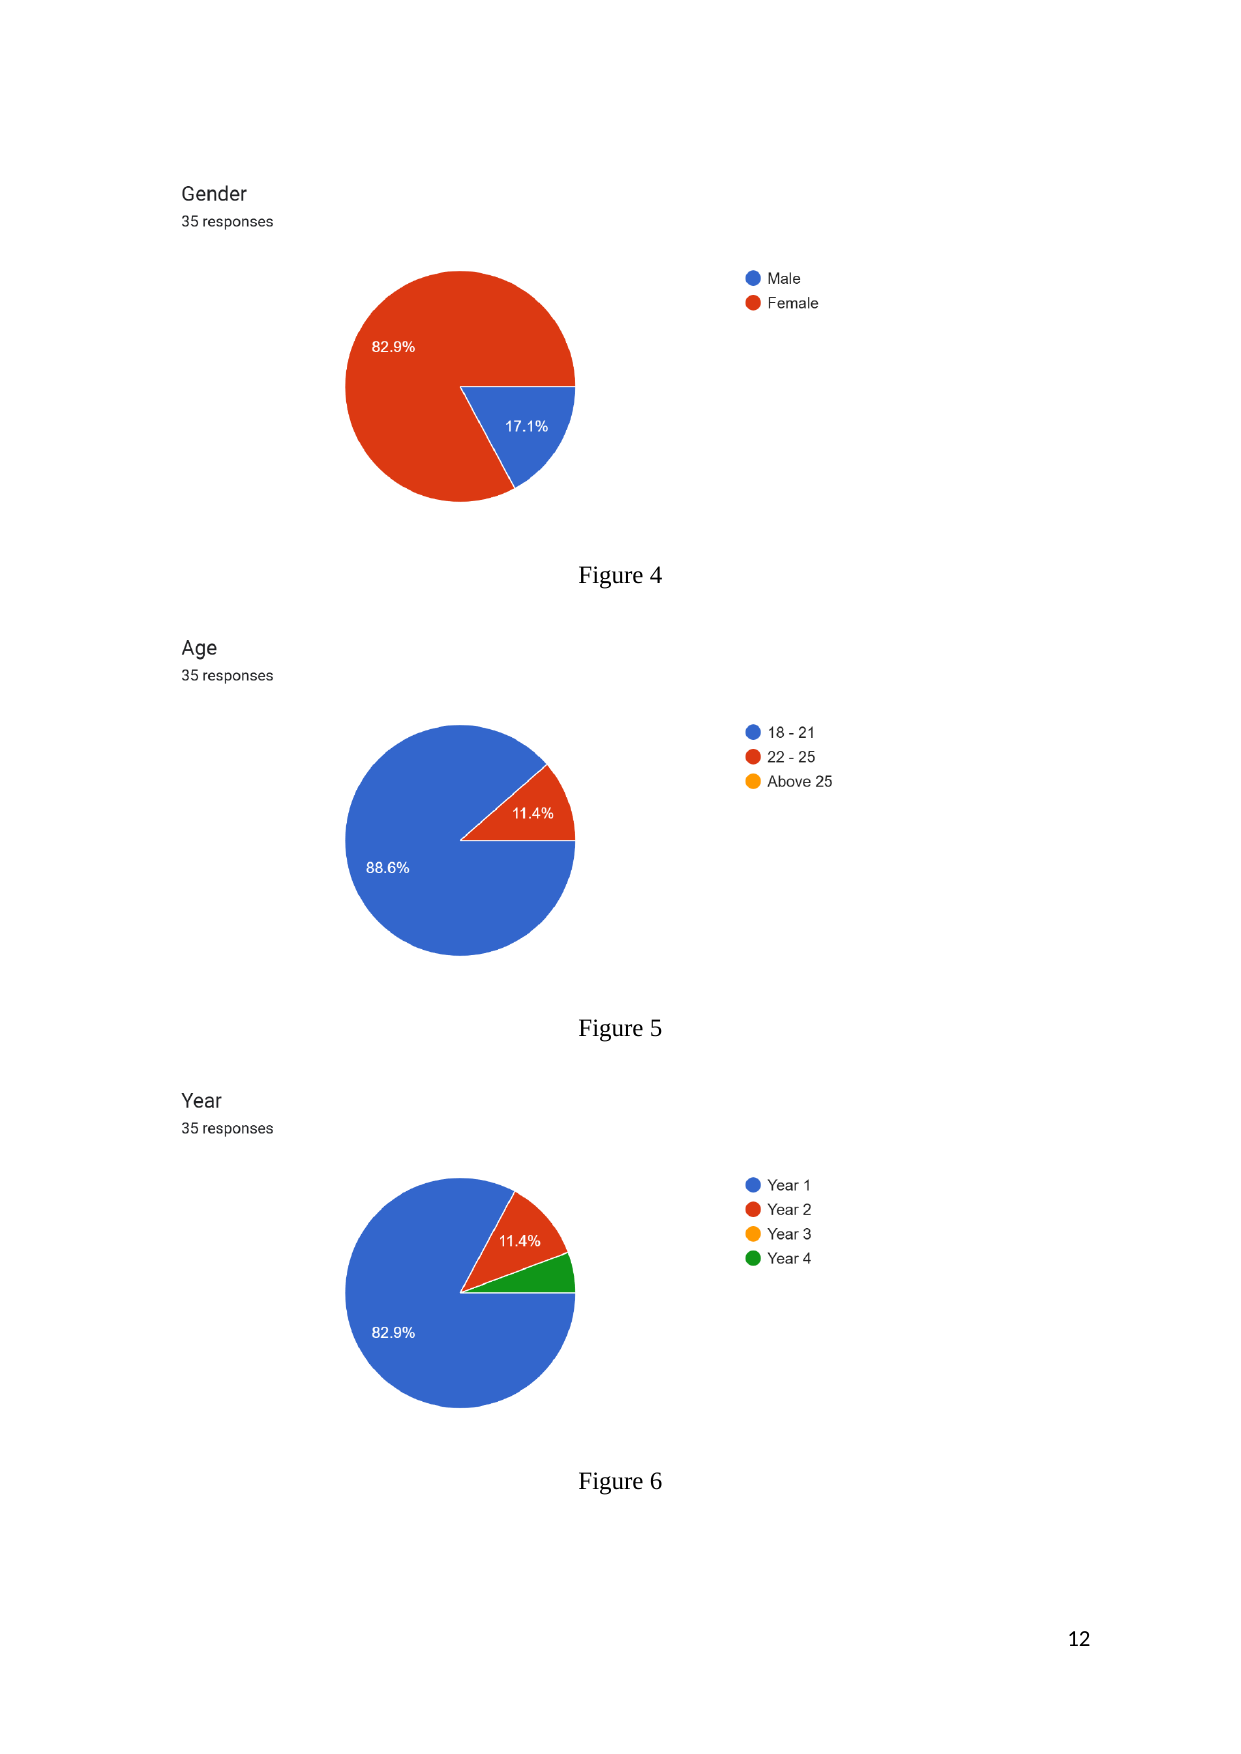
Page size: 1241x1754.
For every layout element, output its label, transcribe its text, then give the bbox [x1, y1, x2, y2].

picture [150, 150, 1091, 546]
picture [150, 1056, 1091, 1452]
text Figure 5 [150, 1013, 1090, 1042]
text Figure 6 [150, 1452, 1090, 1495]
picture [150, 603, 1091, 1000]
text Figure 4 [150, 546, 1090, 589]
